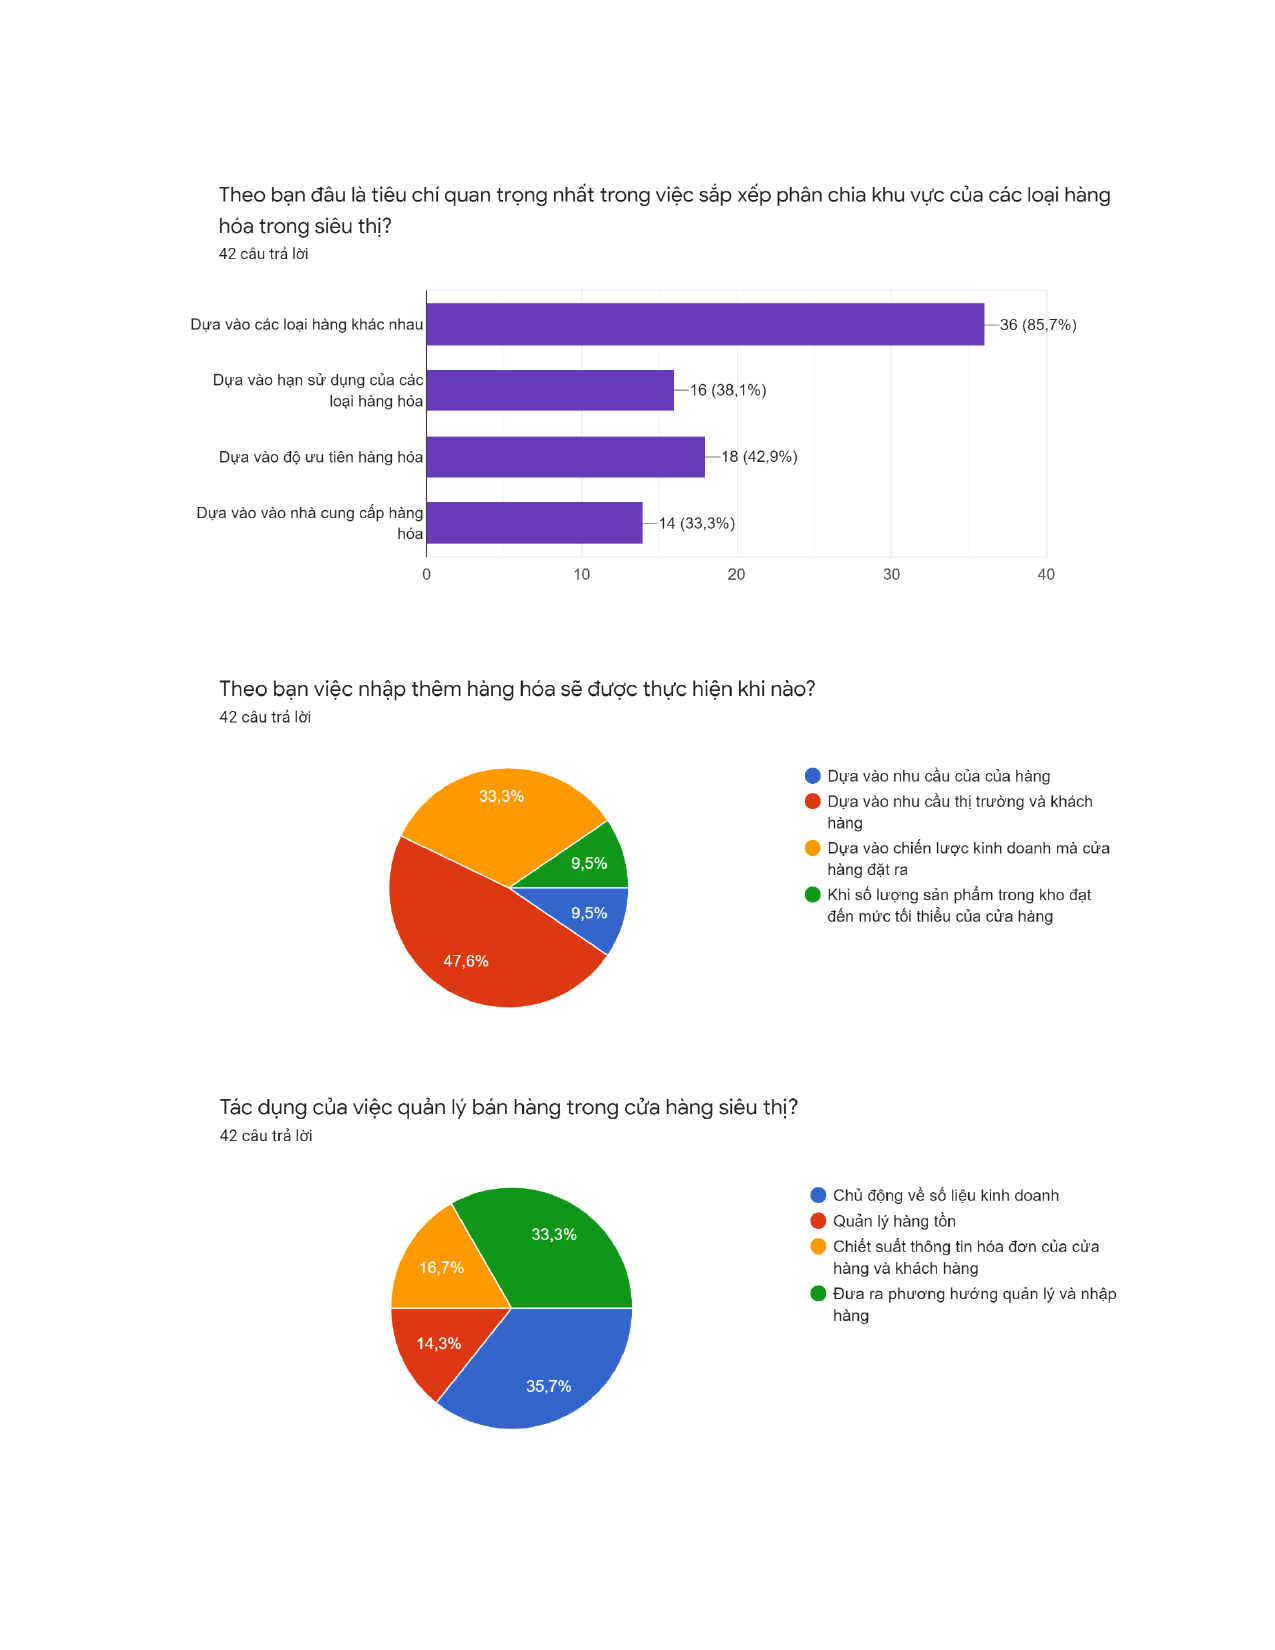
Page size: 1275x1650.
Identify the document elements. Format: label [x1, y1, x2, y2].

picture [187, 642, 1163, 1053]
picture [187, 150, 1142, 635]
picture [187, 1060, 1172, 1475]
